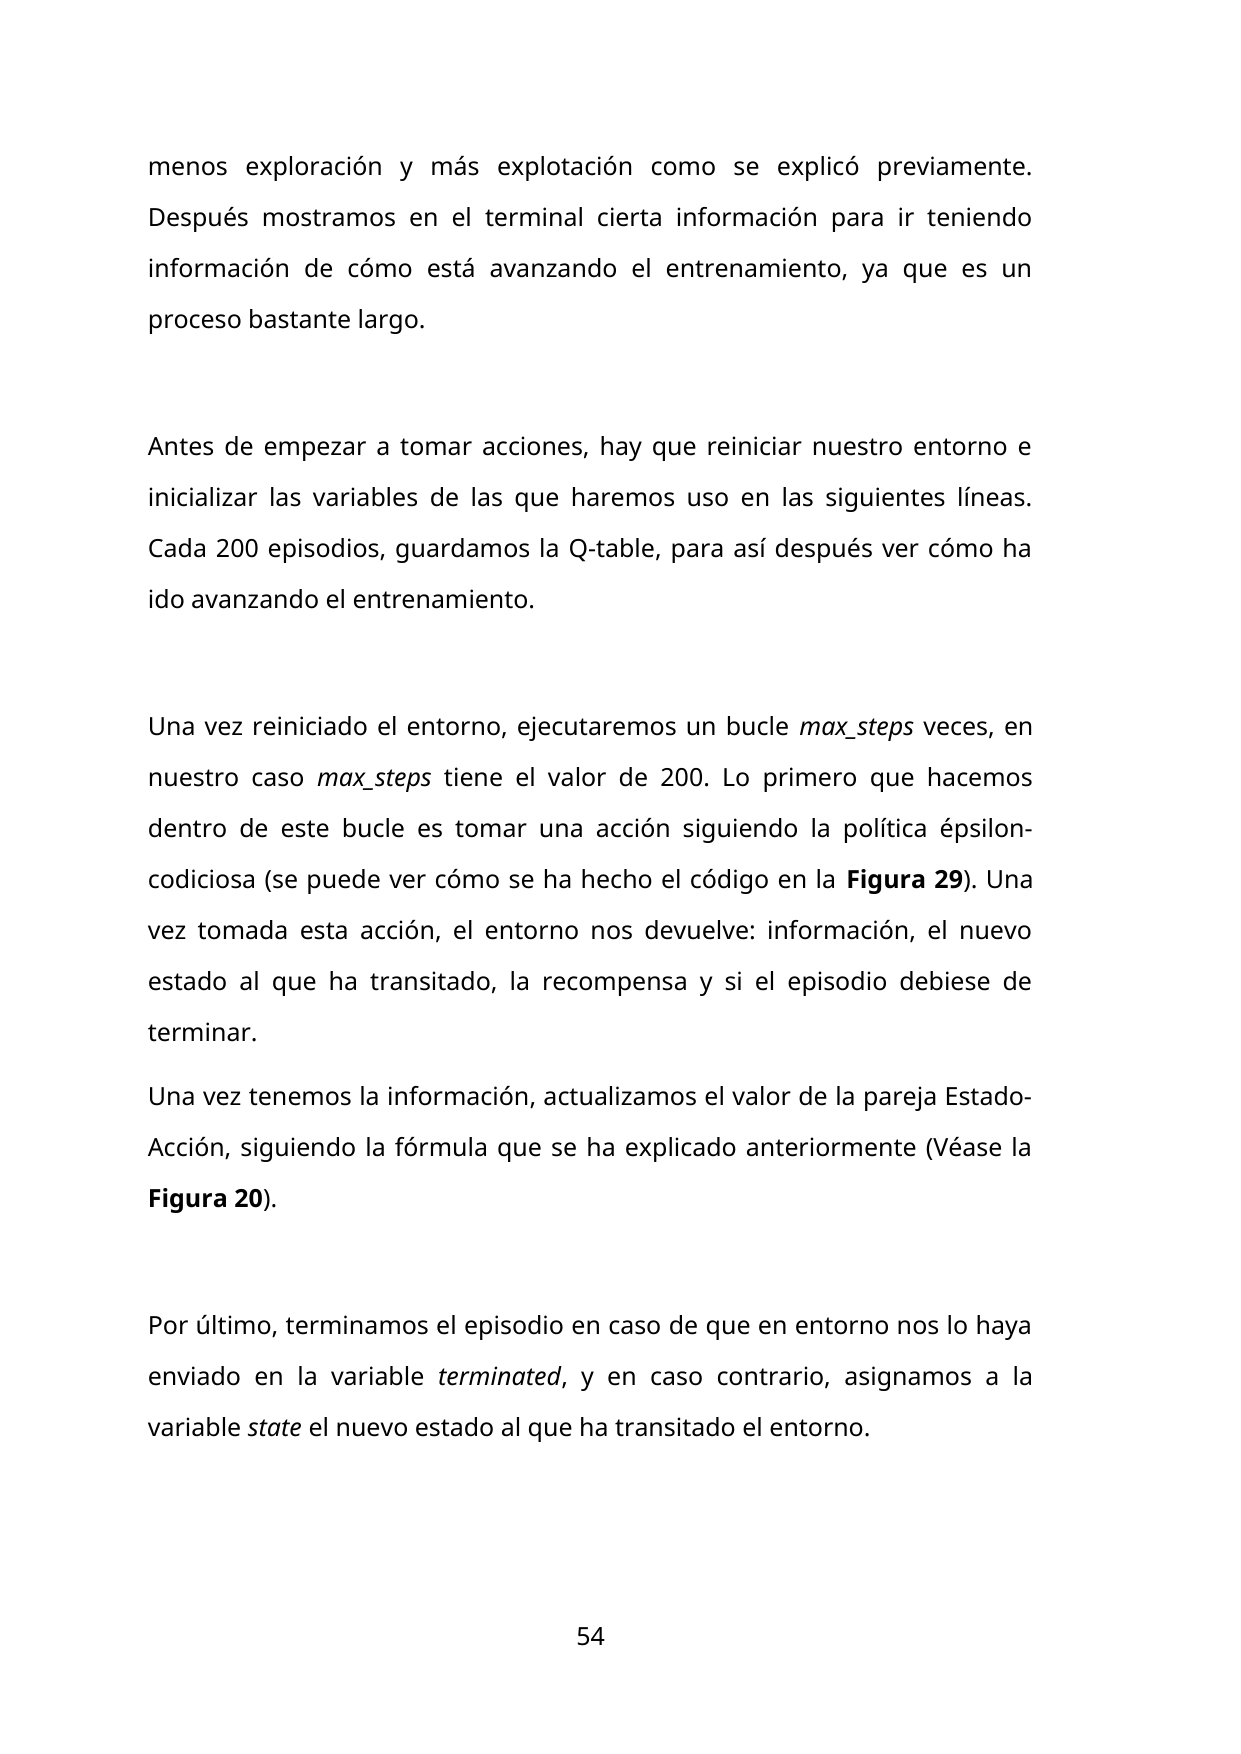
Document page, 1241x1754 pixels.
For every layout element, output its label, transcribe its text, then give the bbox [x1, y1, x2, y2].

text Antes de empezar a tomar acciones, hay que reiniciar nuestro entorno e inicializar las variables de las que haremos uso en las siguientes líneas. Cada 200 episodios, guardamos la Q-table, para así después ver cómo ha ido avanzando el entrenamiento. [148, 428, 1033, 616]
text Por último, terminamos el episodio en caso de que en entorno nos lo haya enviado en la variable terminated, y en caso contrario, asignamos a la variable state el nuevo estado al que ha transitado el entorno. [148, 1308, 1033, 1444]
text Una vez tenemos la información, actualizamos el valor de la pareja Estado-Acción, siguiendo la fórmula que se ha explicado anteriormente (Véase la Figura 20). [148, 1078, 1033, 1215]
text Una vez reiniciado el entorno, ejecutaremos un bucle max_steps veces, en nuestro caso max_steps tiene el valor de 200. Lo primero que hacemos dentro de este bucle es tomar una acción siguiendo la política épsilon-codiciosa (se puede ver cómo se ha hecho el código en la Figura 29). Una vez tomada esta acción, el entorno nos devuelve: información, el nuevo estado al que ha transitado, la recompensa y si el episodio debiese de terminar. [148, 709, 1033, 1049]
